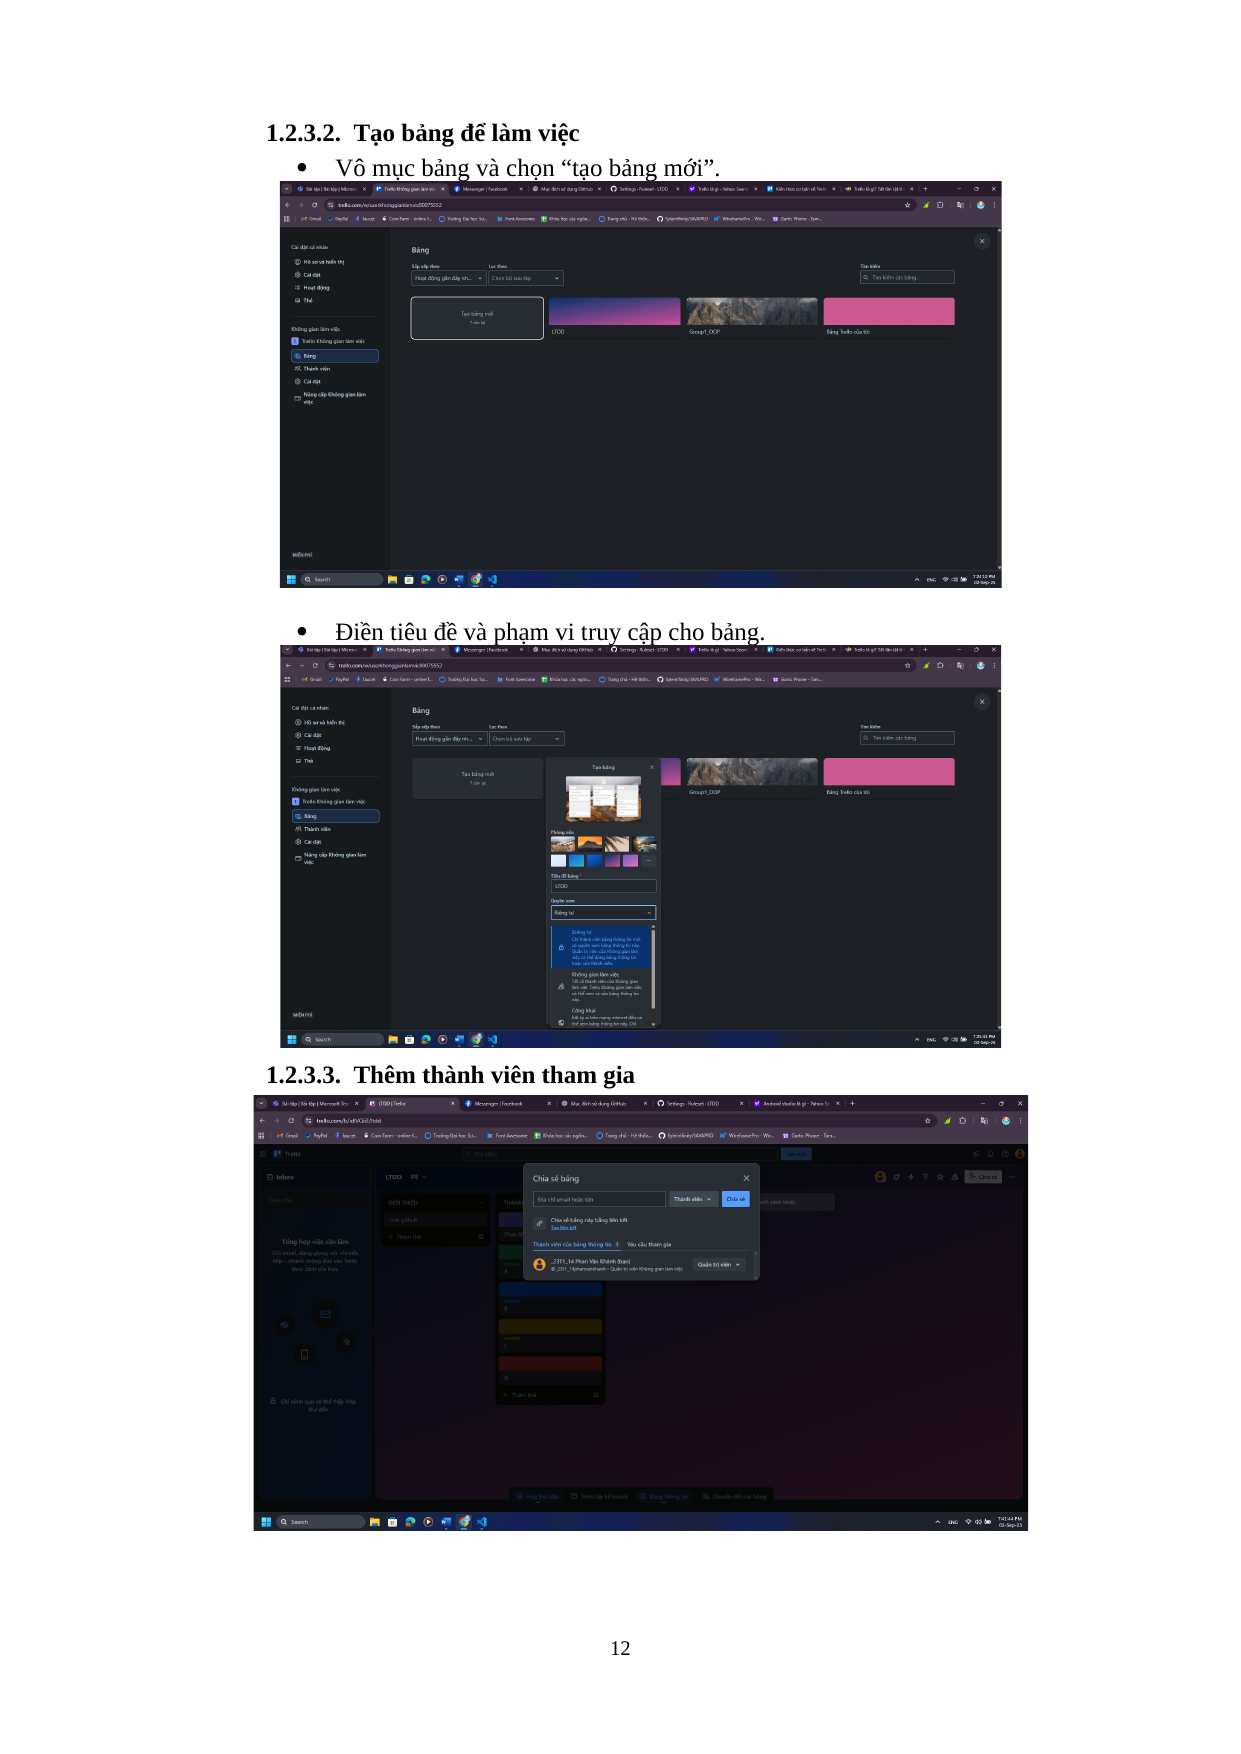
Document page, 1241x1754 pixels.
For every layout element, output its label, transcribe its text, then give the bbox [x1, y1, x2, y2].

subtitle Thêm thành viên tham gia [266, 1060, 1134, 1089]
list Điền tiêu đề và phạm vi truy cập cho bảng. [298, 617, 1134, 645]
picture [279, 181, 1002, 588]
list Vô mục bảng và chọn “tạo bảng mới”. [298, 153, 1134, 182]
picture [253, 1095, 1029, 1531]
picture [280, 645, 1002, 1048]
subtitle Tạo bảng để làm việc [266, 118, 1134, 147]
